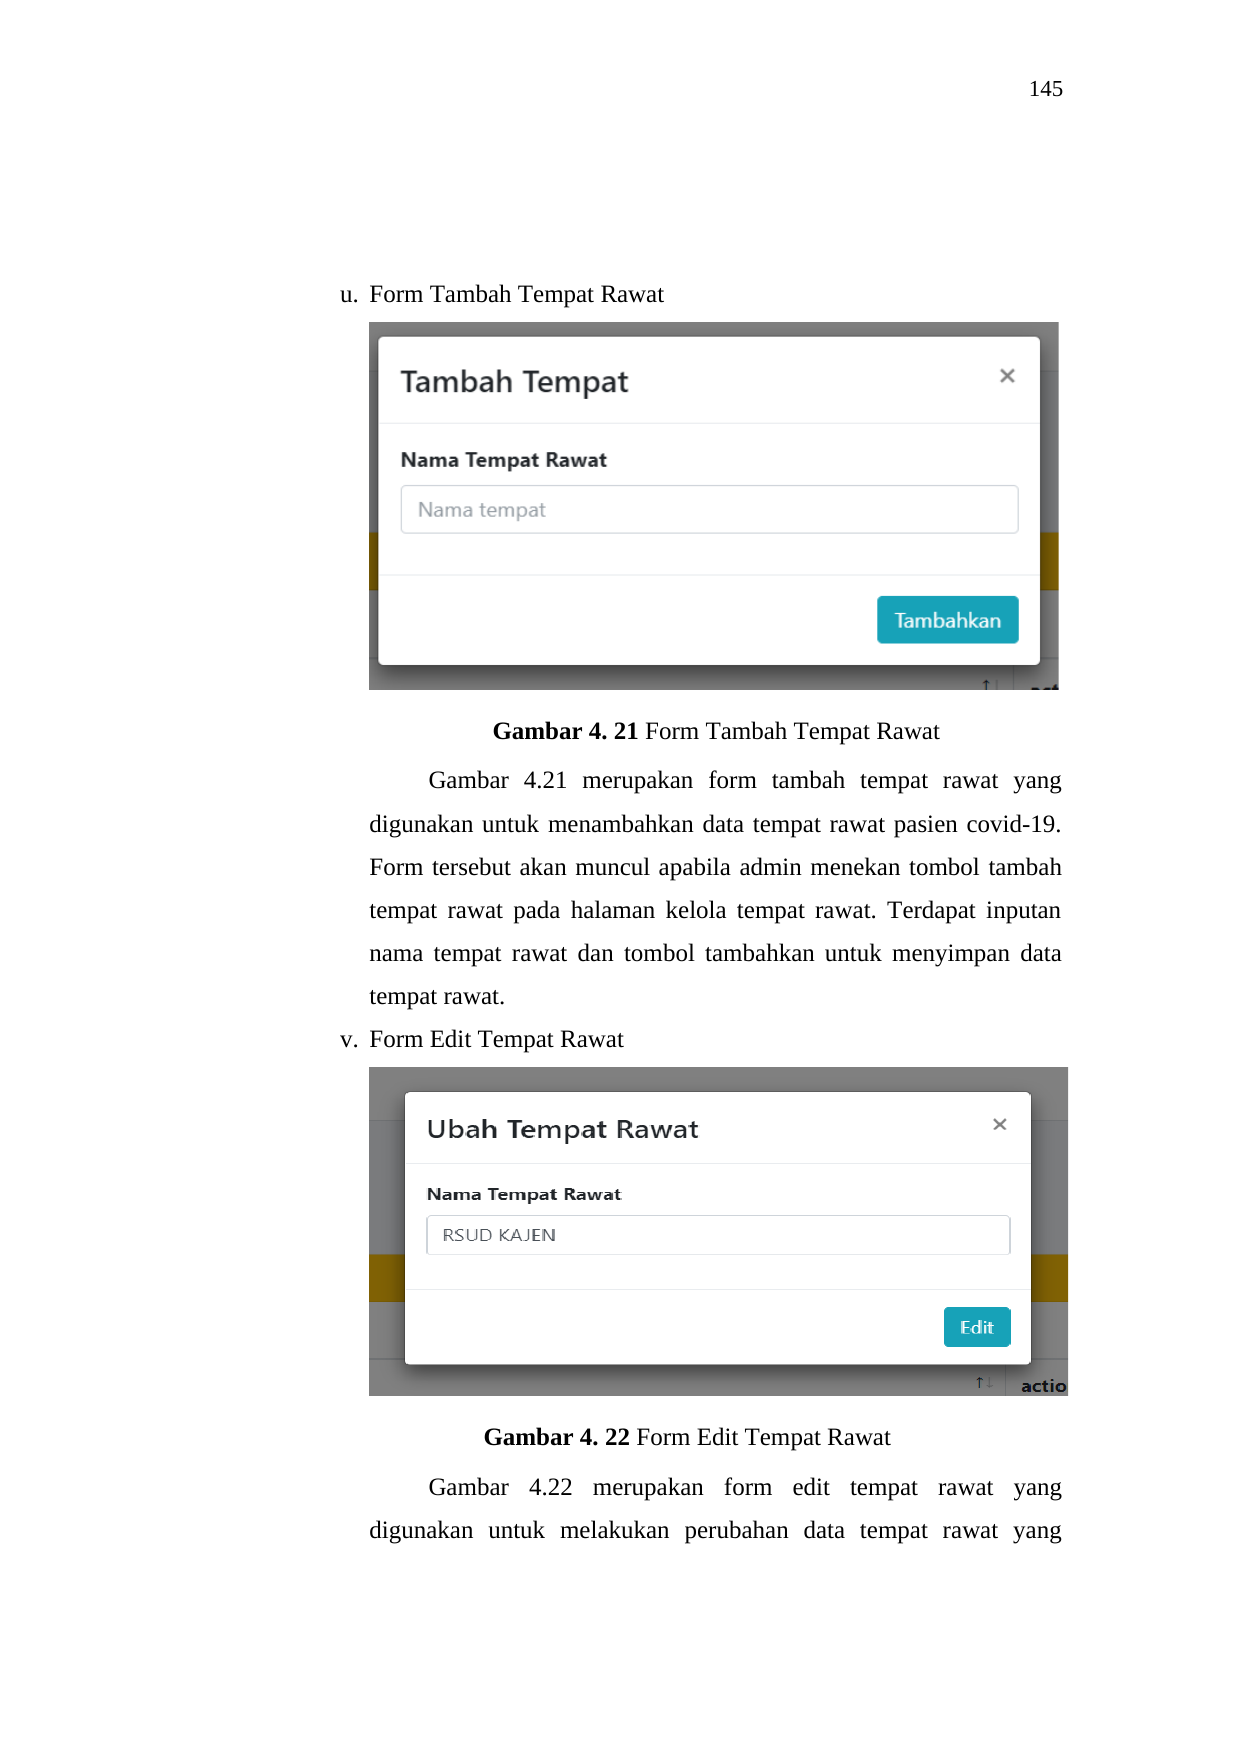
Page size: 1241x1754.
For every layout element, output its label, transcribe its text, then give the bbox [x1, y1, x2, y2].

list Form Edit Tempat Rawat [340, 1024, 1062, 1053]
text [369, 1472, 1062, 1544]
text Gambar 4.21 merupakan form tambah tempat rawat yang digunakan untuk menambahkan data tempat rawat pasien covid-19. Form tersebut akan muncul apabila admin menekan tombol tambah tempat rawat pada halaman kelola tempat rawat. Terdapat inputan nama tempat rawat dan tombol tambahkan untuk menyimpan data tempat rawat. [369, 766, 1062, 1010]
list Form Tambah Tempat Rawat [340, 279, 1062, 308]
picture [369, 1067, 1069, 1396]
text Gambar 4. 22 Form Edit Tempat Rawat [236, 1422, 1063, 1451]
picture [369, 322, 1059, 690]
